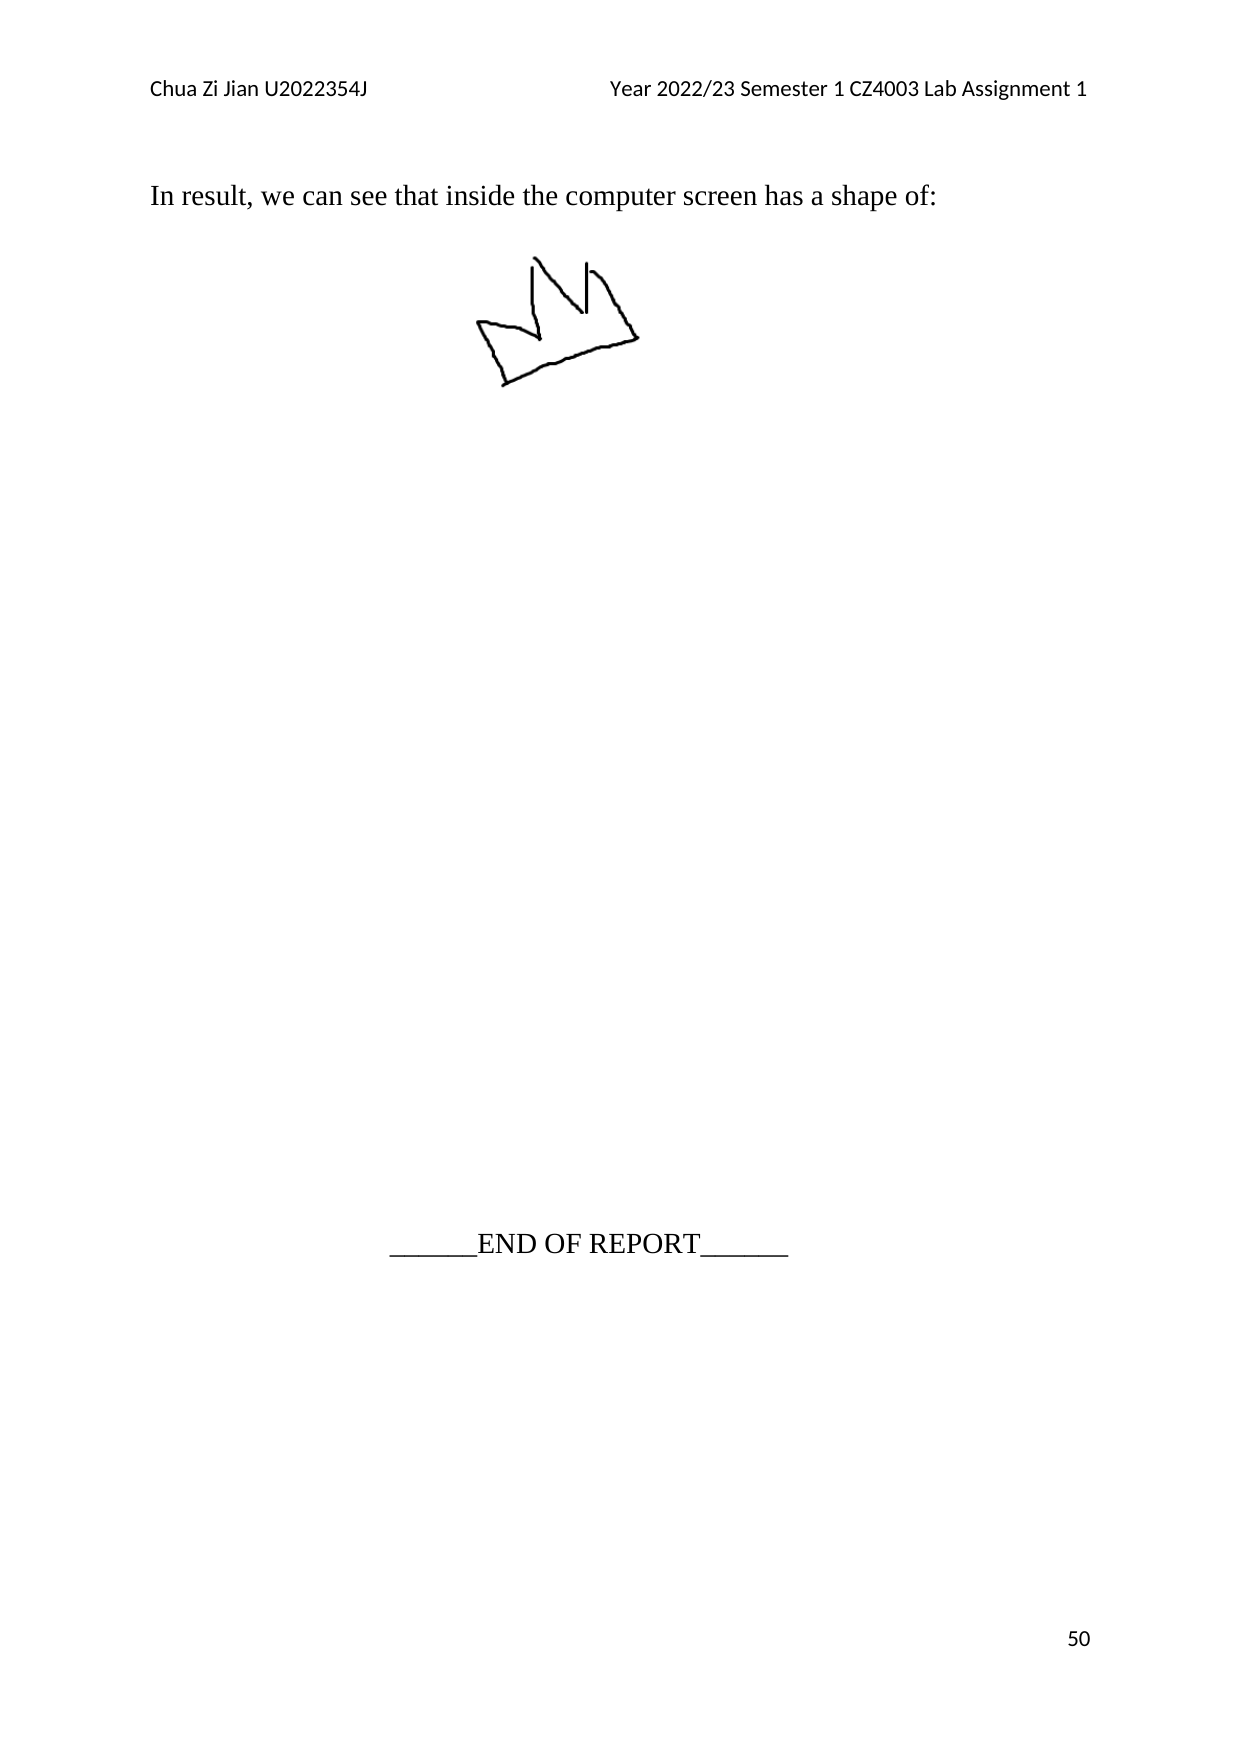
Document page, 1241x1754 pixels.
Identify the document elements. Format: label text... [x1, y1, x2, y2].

list In result, we can see that inside the computer screen has a shape of: [150, 178, 1090, 212]
picture [450, 245, 652, 429]
list ______END OF REPORT______ [150, 1226, 1090, 1260]
